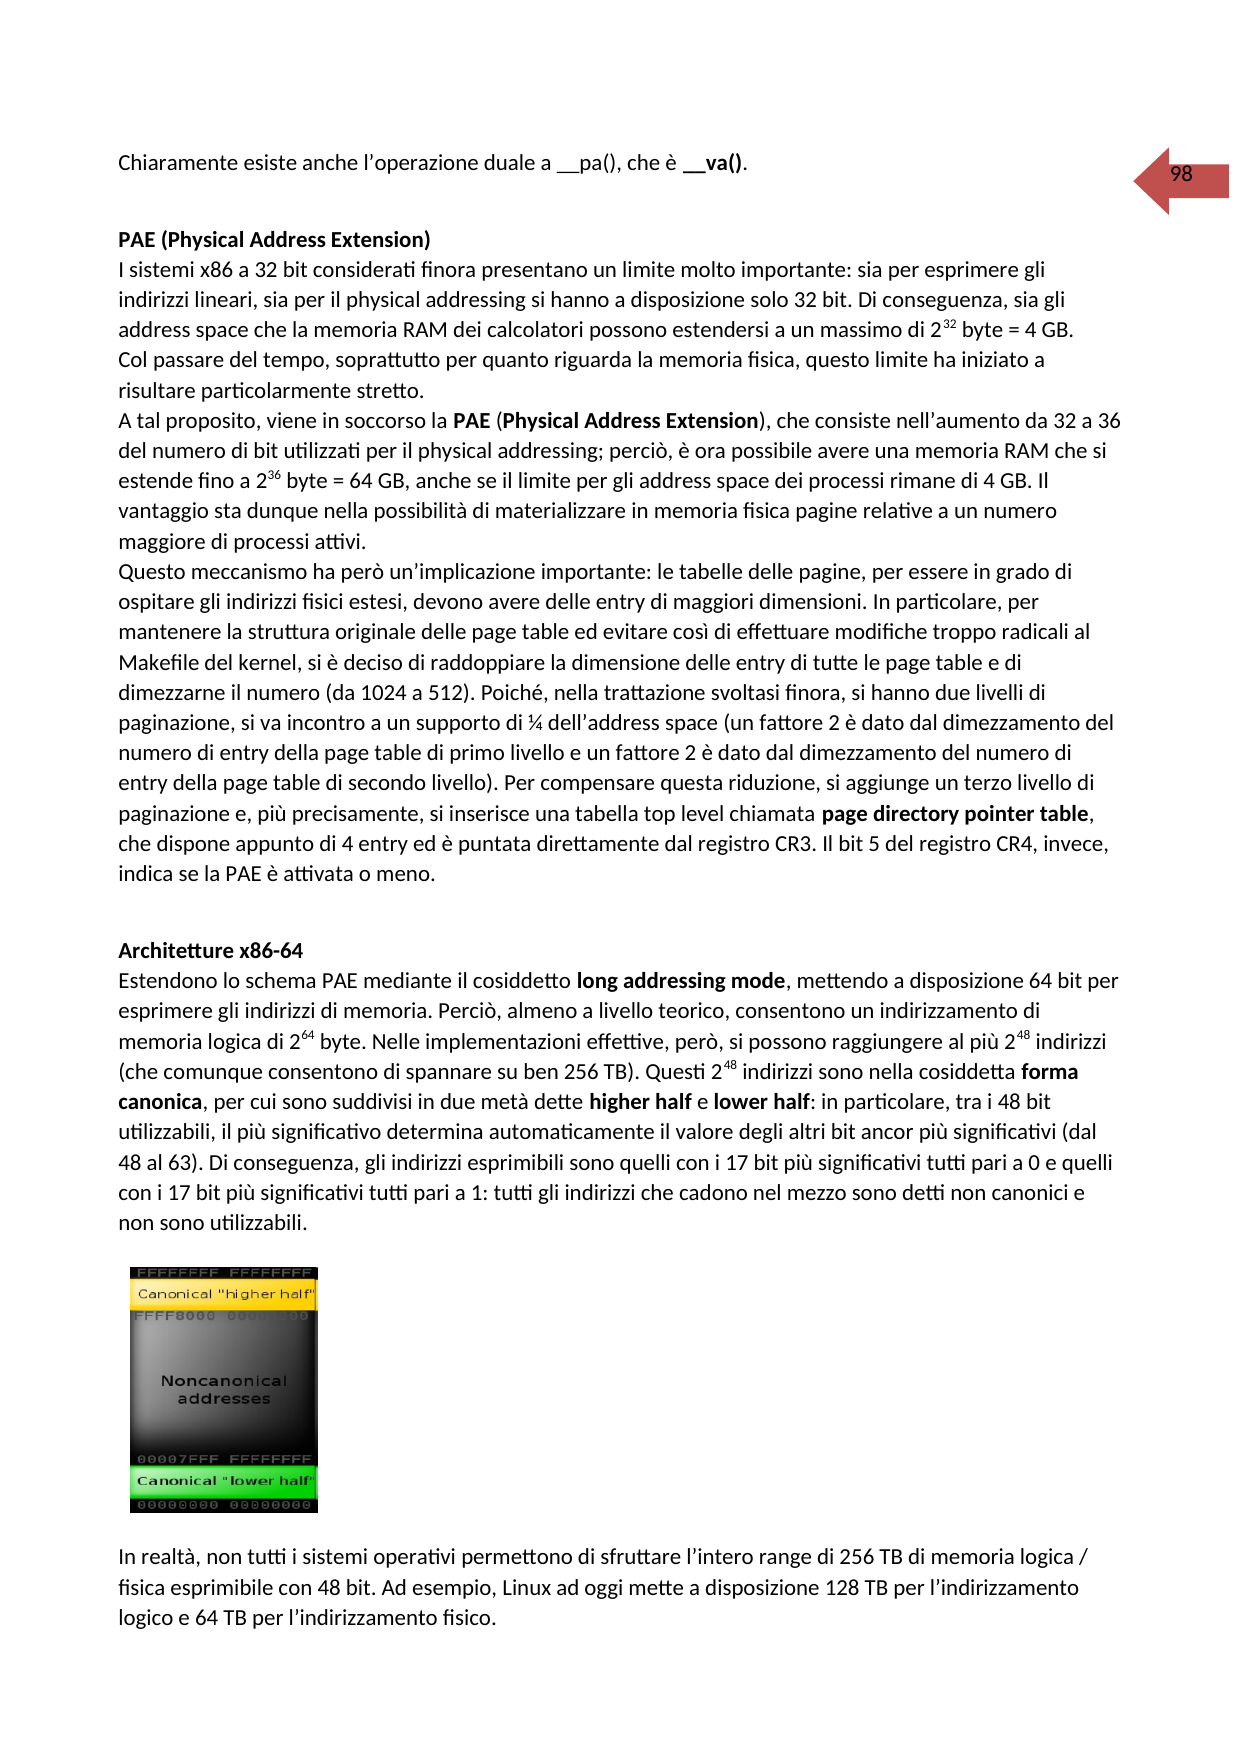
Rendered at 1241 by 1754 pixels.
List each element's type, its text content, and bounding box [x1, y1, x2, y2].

text PAE (Physical Address Extension) I sistemi x86 a 32 bit considerati finora presentano un limite molto importante: sia per esprimere gli indirizzi lineari, sia per il physical addressing si hanno a disposizione solo 32 bit. Di conseguenza, sia gli address space che la memoria RAM dei calcolatori possono estendersi a un massimo di 232 byte = 4 GB. Col passare del tempo, soprattutto per quanto riguarda la memoria fisica, questo limite ha iniziato a risultare particolarmente stretto. A tal proposito, viene in soccorso la PAE (Physical Address Extension), che consiste nell’aumento da 32 a 36 del numero di bit utilizzati per il physical addressing; perciò, è ora possibile avere una memoria RAM che si estende fino a 236 byte = 64 GB, anche se il limite per gli address space dei processi rimane di 4 GB. Il vantaggio sta dunque nella possibilità di materializzare in memoria fisica pagine relative a un numero maggiore di processi attivi. Questo meccanismo ha però un’implicazione importante: le tabelle delle pagine, per essere in grado di ospitare gli indirizzi fisici estesi, devono avere delle entry di maggiori dimensioni. In particolare, per mantenere la struttura originale delle page table ed evitare così di effettuare modifiche troppo radicali al Makefile del kernel, si è deciso di raddoppiare la dimensione delle entry di tutte le page table e di dimezzarne il numero (da 1024 a 512). Poiché, nella trattazione svoltasi finora, si hanno due livelli di paginazione, si va incontro a un supporto di ¼ dell’address space (un fattore 2 è dato dal dimezzamento del numero di entry della page table di primo livello e un fattore 2 è dato dal dimezzamento del numero di entry della page table di secondo livello). Per compensare questa riduzione, si aggiunge un terzo livello di paginazione e, più precisamente, si inserisce una tabella top level chiamata page directory pointer table, che dispone appunto di 4 entry ed è puntata direttamente dal registro CR3. Il bit 5 del registro CR4, invece, indica se la PAE è attivata o meno. [118, 194, 1122, 887]
picture [118, 1255, 325, 1524]
text Chiaramente esiste anche l’operazione duale a __pa(), che è __va(). [118, 148, 1122, 176]
text In realtà, non tutti i sistemi operativi permettono di sfruttare l’intero range di 256 TB di memoria logica / fisica esprimibile con 48 bit. Ad esempio, Linux ad oggi mette a disposizione 128 TB per l’indirizzamento logico e 64 TB per l’indirizzamento fisico. [118, 1542, 1122, 1631]
text Architetture x86-64 Estendono lo schema PAE mediante il cosiddetto long addressing mode, mettendo a disposizione 64 bit per esprimere gli indirizzi di memoria. Perciò, almeno a livello teorico, consentono un indirizzamento di memoria logica di 264 byte. Nelle implementazioni effettive, però, si possono raggiungere al più 248 indirizzi (che comunque consentono di spannare su ben 256 TB). Questi 248 indirizzi sono nella cosiddetta forma canonica, per cui sono suddivisi in due metà dette higher half e lower half: in particolare, tra i 48 bit utilizzabili, il più significativo determina automaticamente il valore degli altri bit ancor più significativi (dal 48 al 63). Di conseguenza, gli indirizzi esprimibili sono quelli con i 17 bit più significativi tutti pari a 0 e quelli con i 17 bit più significativi tutti pari a 1: tutti gli indirizzi che cadono nel mezzo sono detti non canonici e non sono utilizzabili. [118, 906, 1122, 1236]
